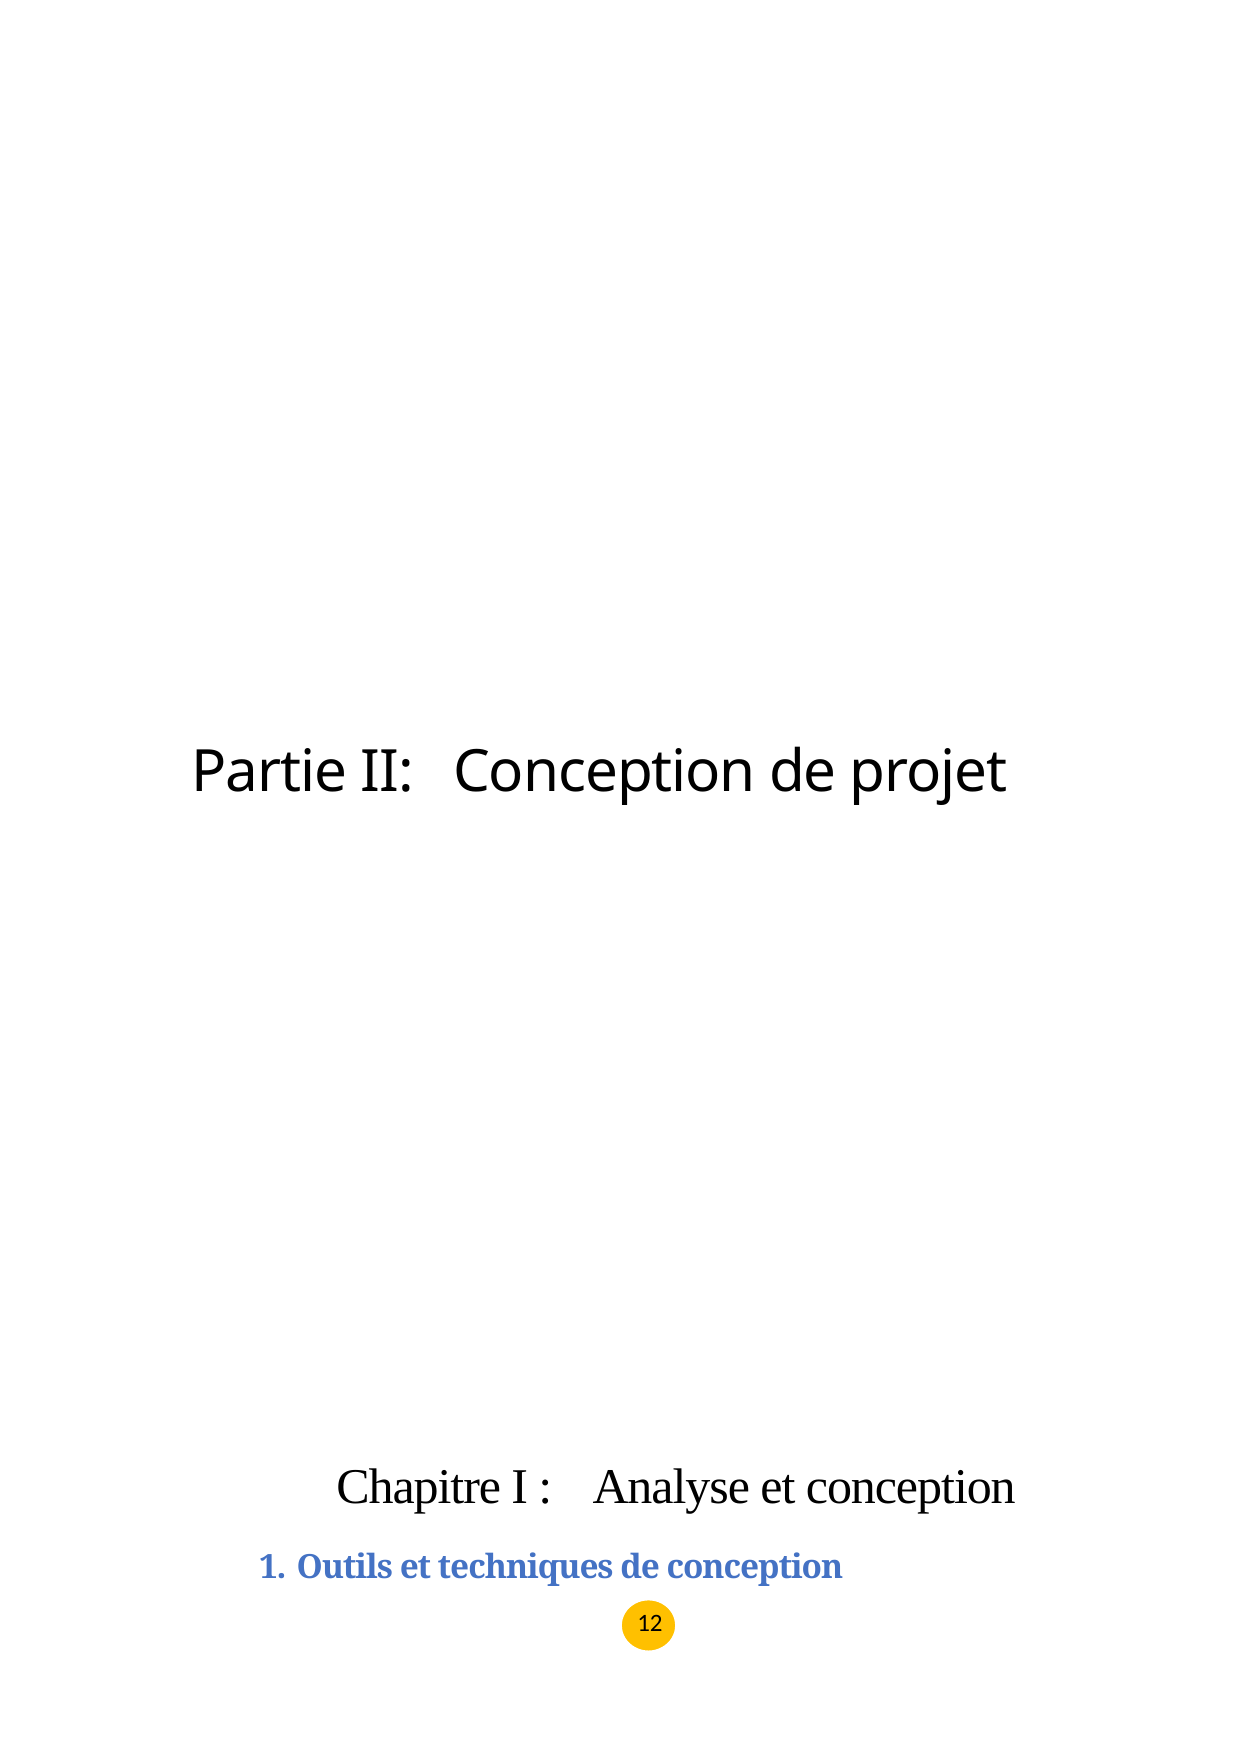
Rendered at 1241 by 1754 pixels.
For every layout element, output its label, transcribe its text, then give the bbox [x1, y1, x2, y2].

list Outils et techniques de conception [259, 1543, 1093, 1589]
text Conception de projet [189, 729, 1093, 809]
list Analyse et conception [260, 1457, 1093, 1514]
